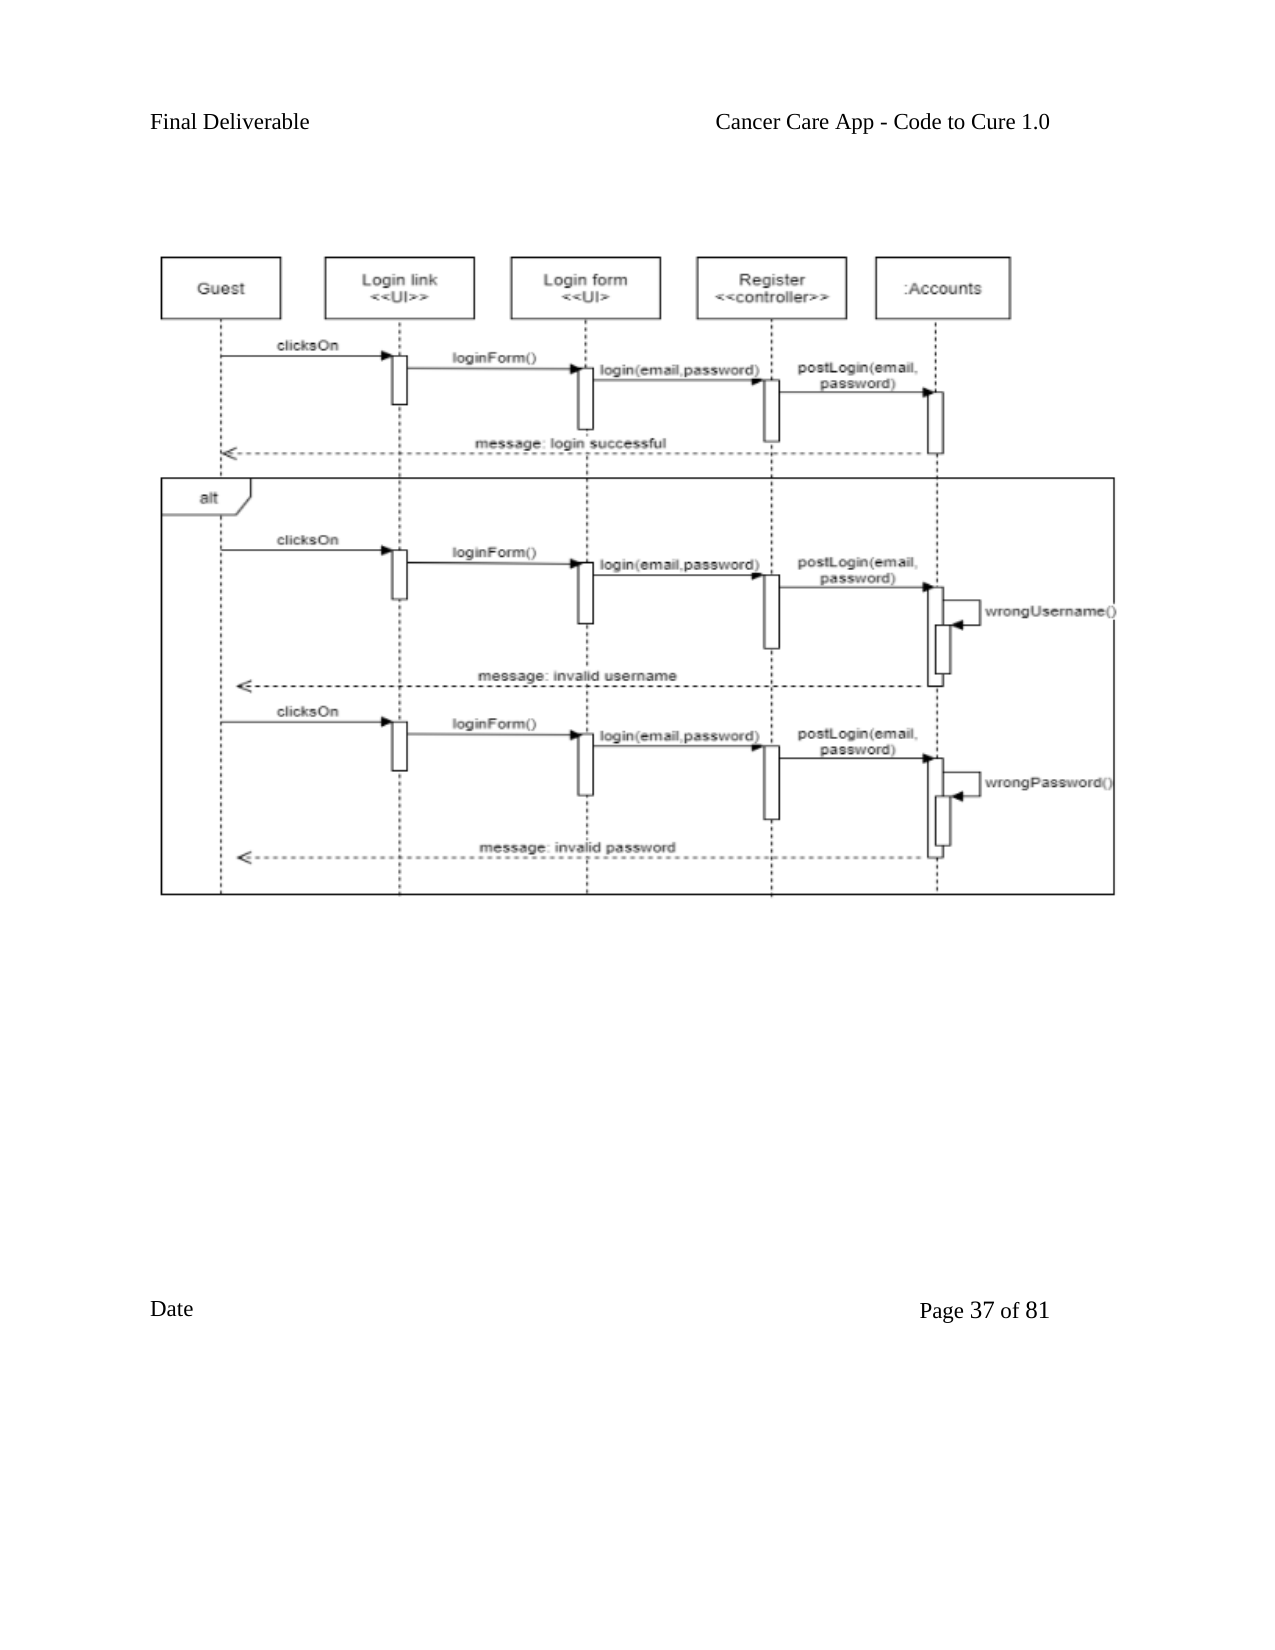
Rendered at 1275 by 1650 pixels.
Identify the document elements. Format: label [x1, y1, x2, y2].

picture [150, 235, 1125, 908]
